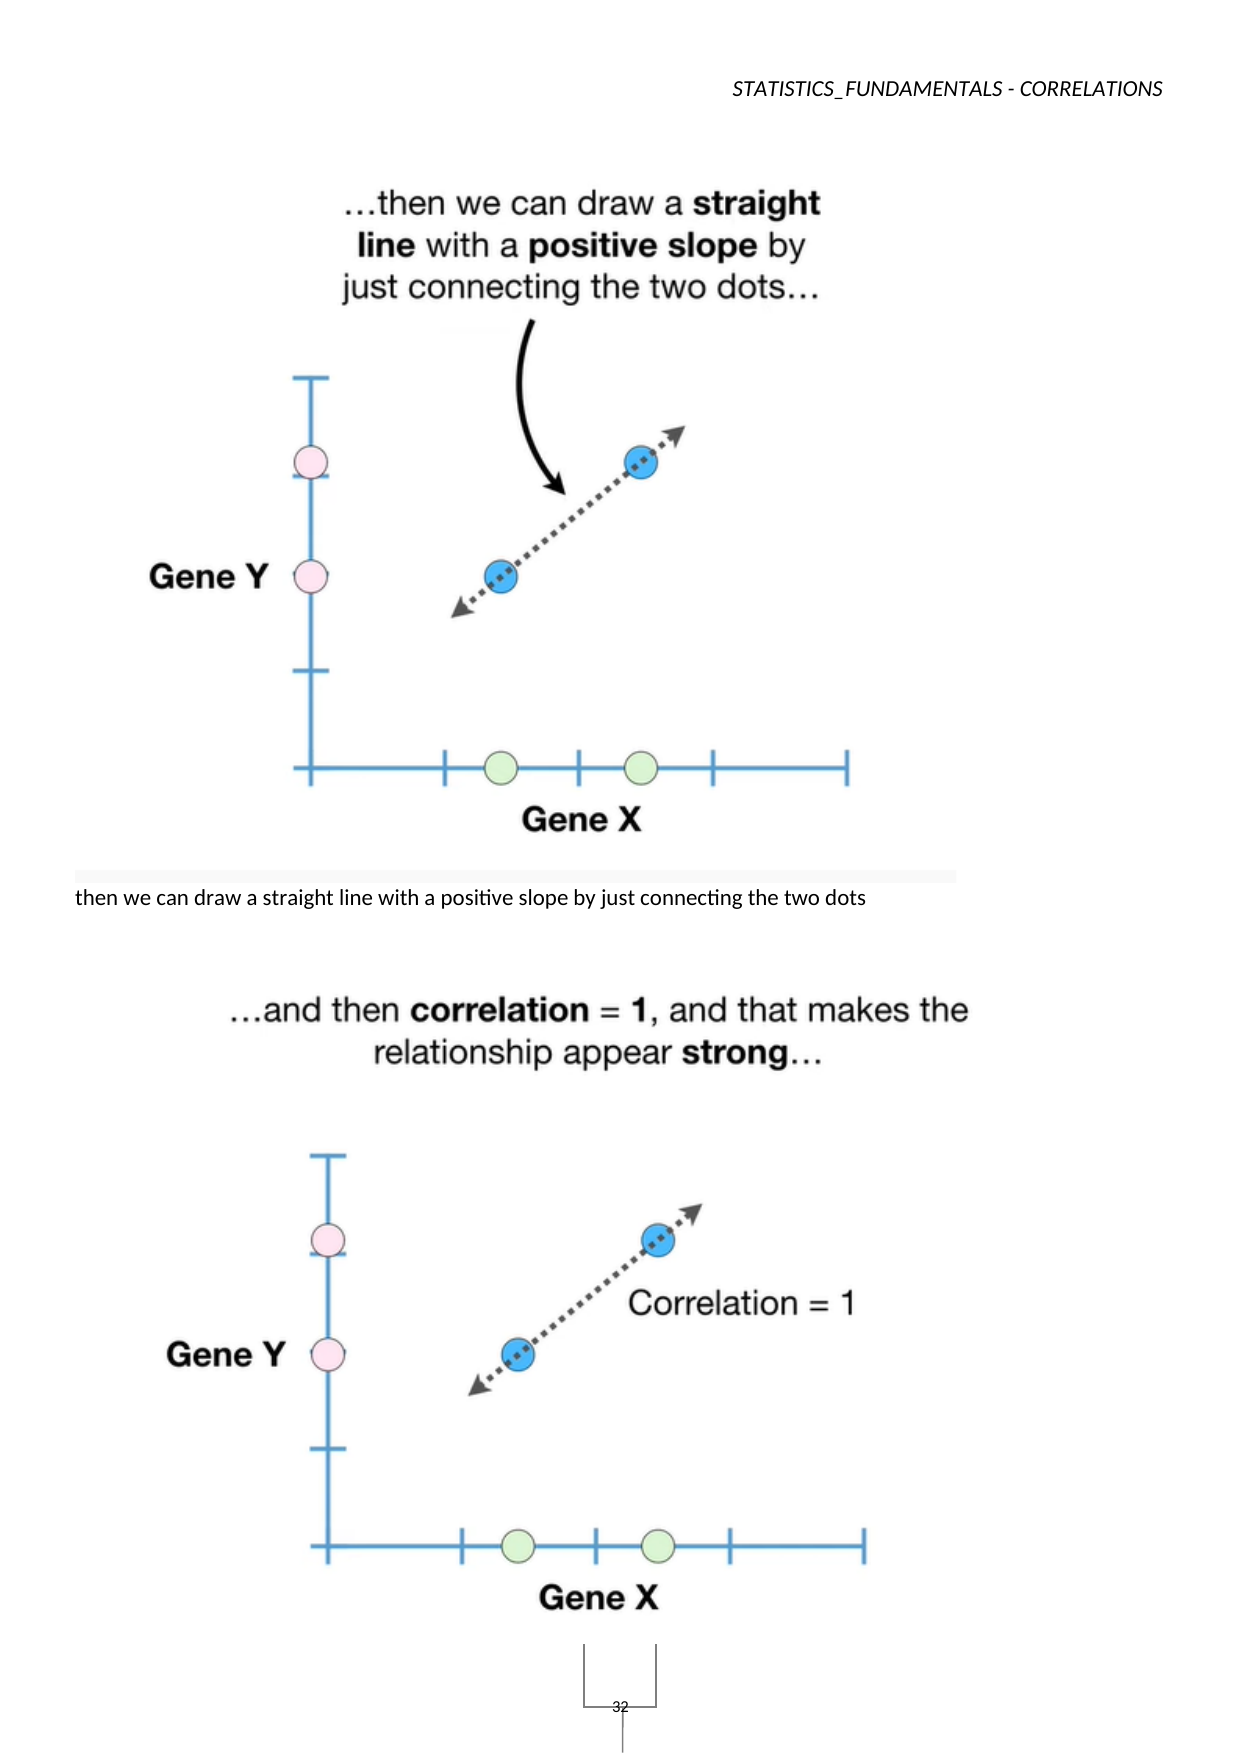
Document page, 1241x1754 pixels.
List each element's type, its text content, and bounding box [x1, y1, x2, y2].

text then we can draw a straight line with a positive slope by just connecting the two dots [75, 883, 1165, 911]
picture [75, 939, 1096, 1644]
picture [75, 129, 957, 883]
